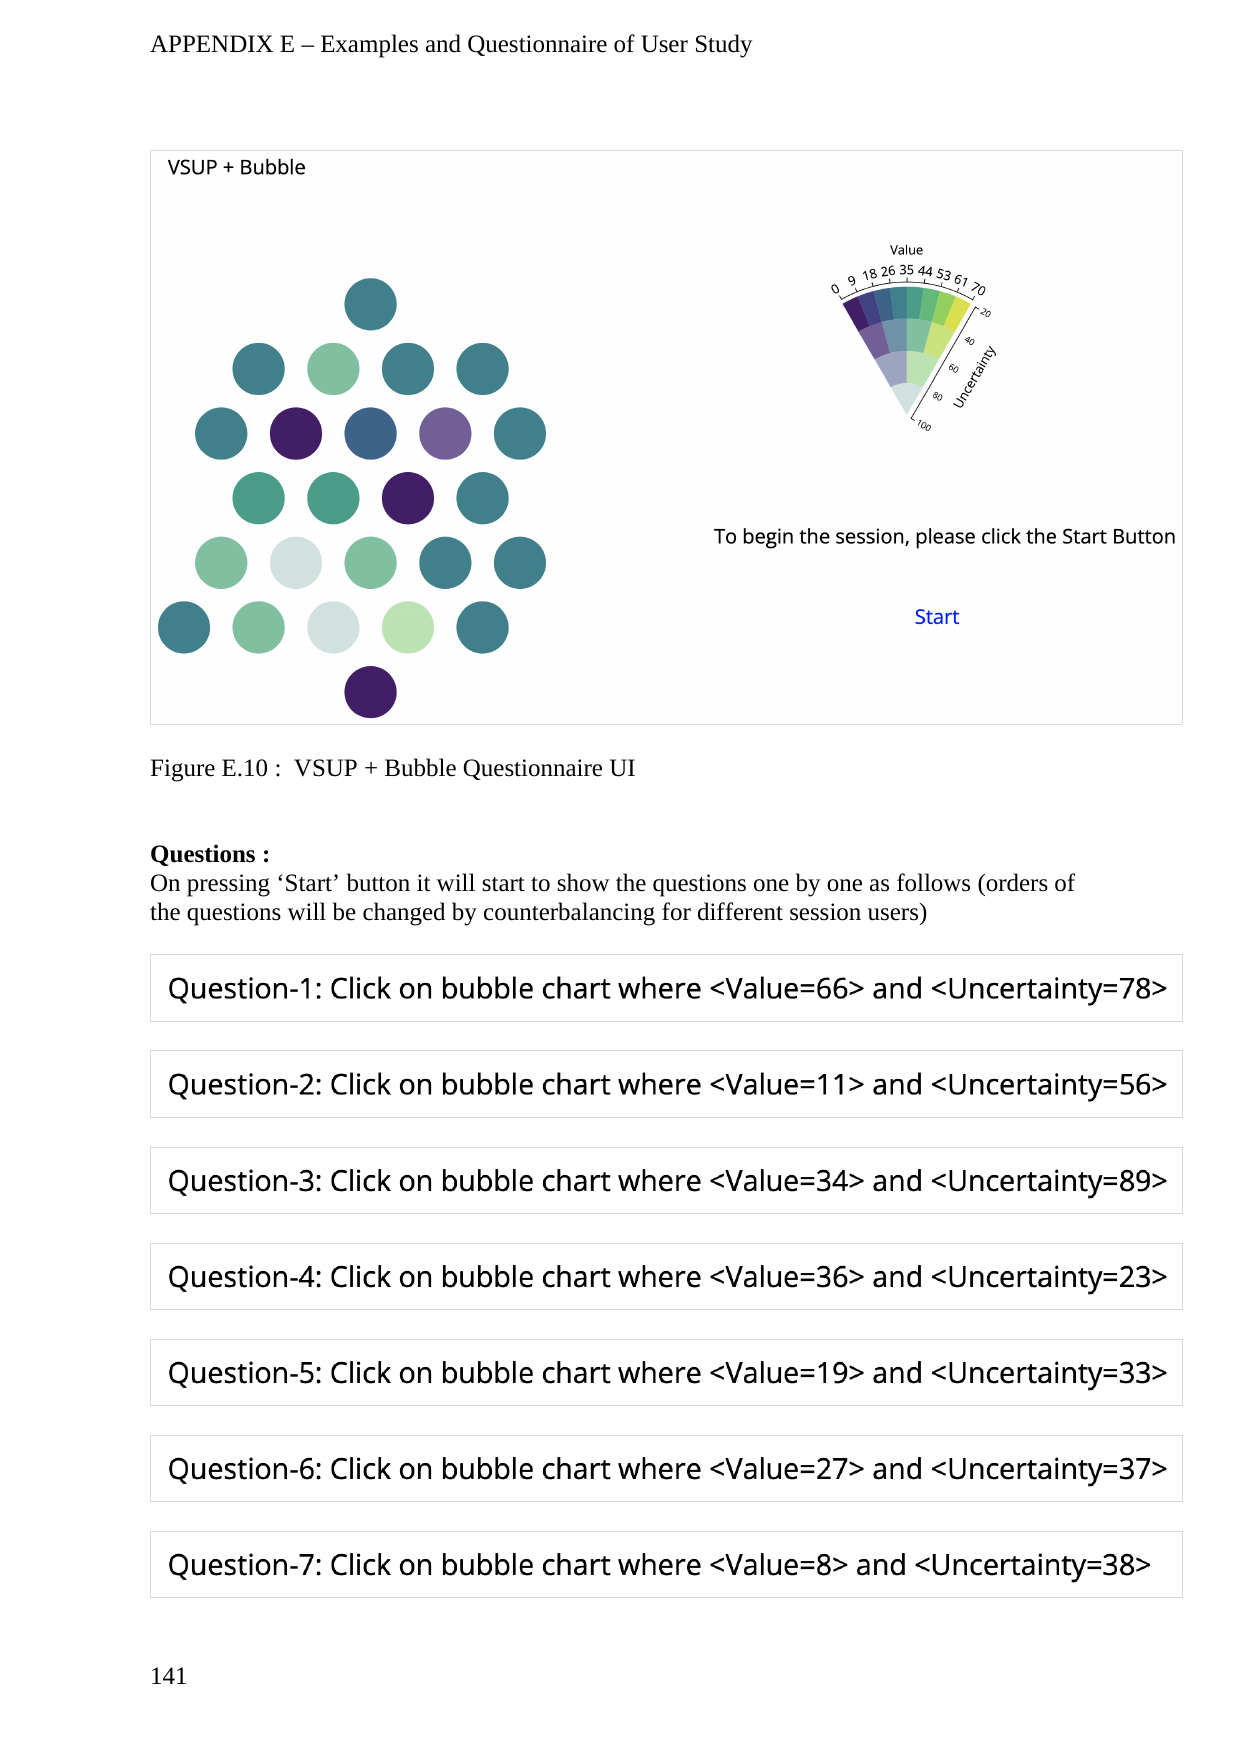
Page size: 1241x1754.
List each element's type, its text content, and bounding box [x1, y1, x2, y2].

picture [151, 151, 1182, 724]
picture [151, 1532, 1182, 1597]
text On pressing ‘Start’ button it will start to show the questions one by one as follows (orders of the questions will be changed by counterbalancing for different session users) [150, 868, 1090, 926]
picture [151, 1051, 1182, 1117]
picture [151, 955, 1182, 1021]
picture [151, 1340, 1182, 1405]
text Figure E.10 : VSUP + Bubble Questionnaire UI [150, 725, 1090, 782]
picture [151, 1148, 1182, 1213]
picture [151, 1436, 1182, 1501]
picture [151, 1244, 1182, 1309]
text Questions : [150, 839, 1090, 868]
